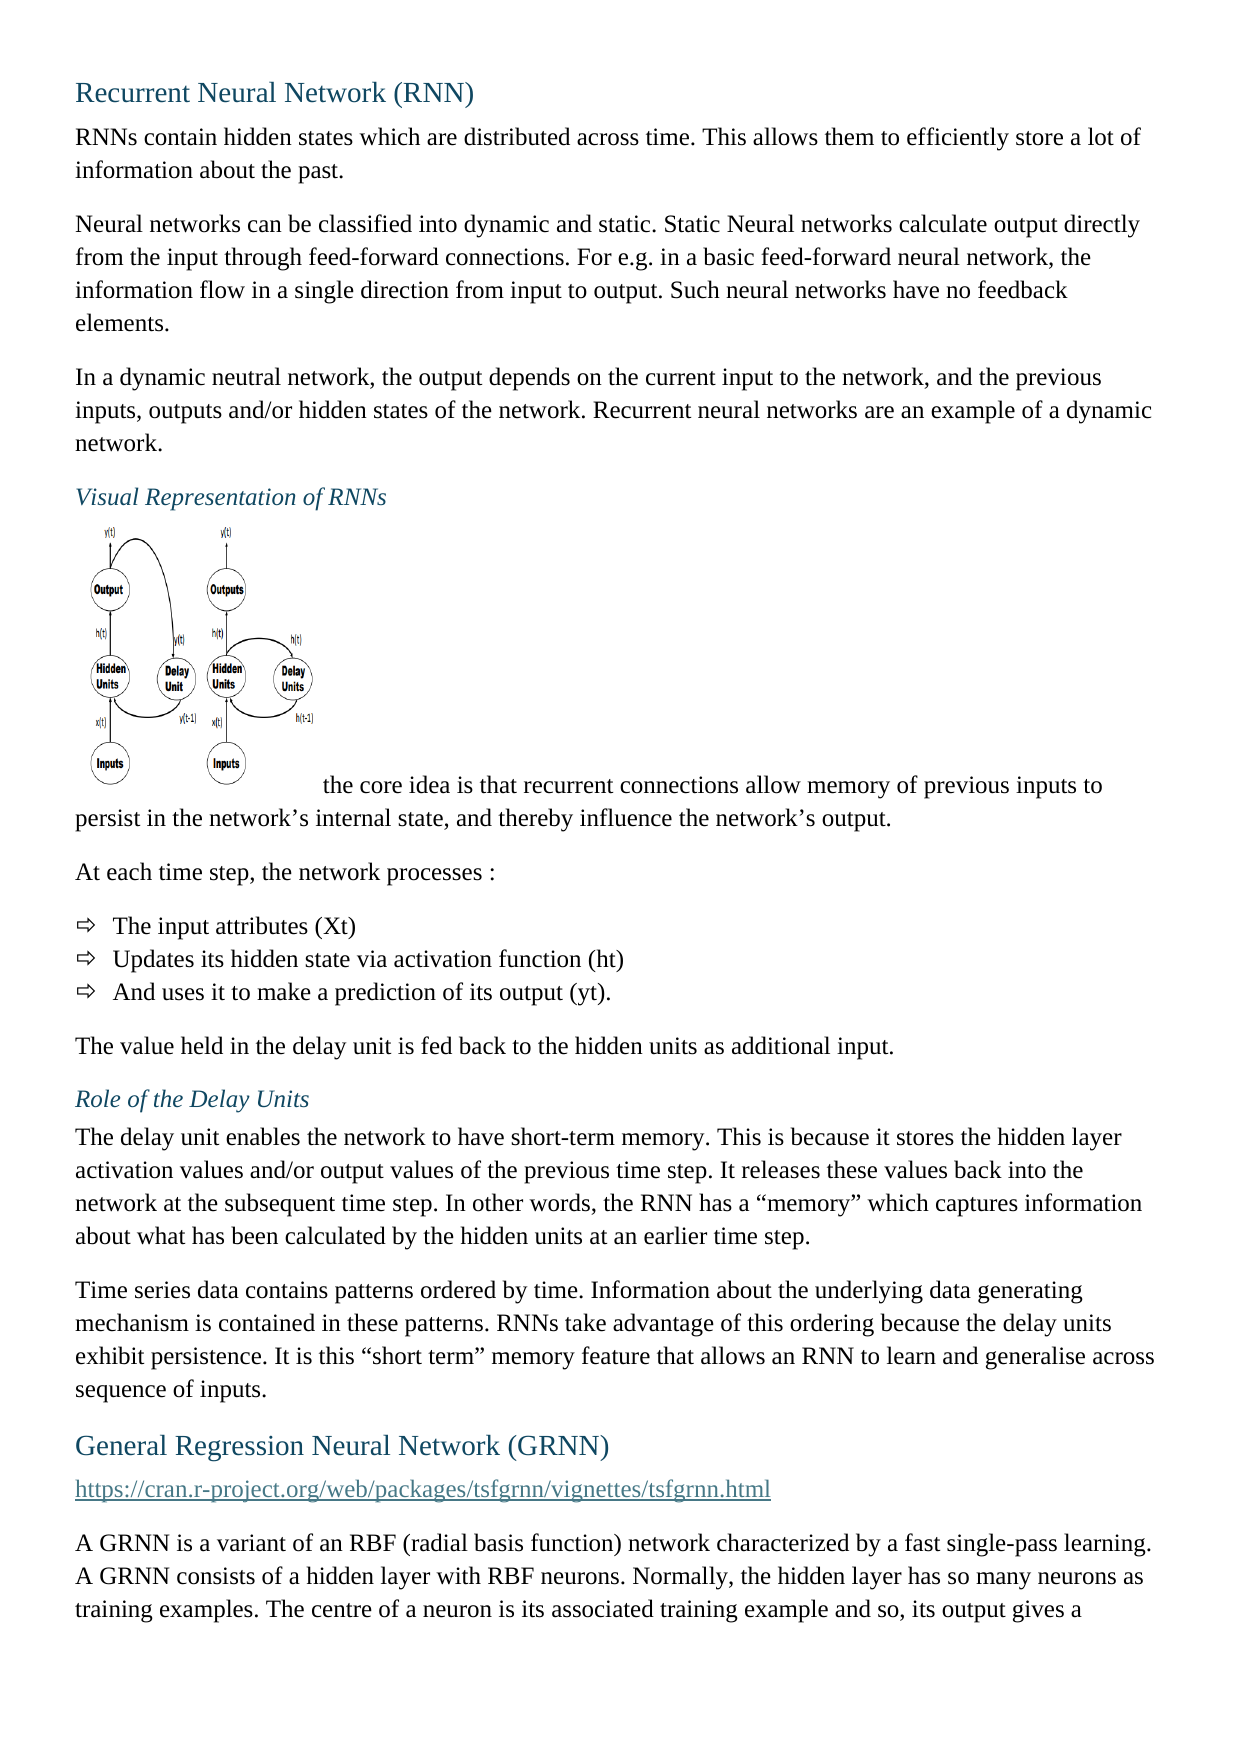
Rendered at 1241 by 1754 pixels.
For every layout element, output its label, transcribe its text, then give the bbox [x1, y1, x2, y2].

subtitle Visual Representation of RNNs [75, 482, 1165, 510]
text The delay unit enables the network to have short-term memory. This is because it stores the hidden layer activation values and/or output values of the previous time step. It releases these values back into the network at the subsequent time step. In other words, the RNN has a “memory” which captures information about what has been calculated by the hidden units at an earlier time step. [75, 1122, 1165, 1249]
subtitle General Regression Neural Network (GRNN) [75, 1428, 1165, 1461]
text Neural networks can be classified into dynamic and static. Static Neural networks calculate output directly from the input through feed-forward connections. For e.g. in a basic feed-forward neural network, the information flow in a single direction from input to output. Such neural networks have no feedback elements. [75, 209, 1165, 337]
list The input attributes (Xt) [75, 911, 1165, 939]
text The value held in the delay unit is fed back to the hidden units as additional input. [75, 1031, 1165, 1059]
subtitle Recurrent Neural Network (RNN) [75, 75, 1165, 108]
text https://cran.r-project.org/web/packages/tsfgrnn/vignettes/tsfgrnn.html [75, 1474, 1165, 1503]
subtitle Role of the Delay Units [75, 1084, 1165, 1113]
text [75, 1528, 1165, 1623]
text Time series data contains patterns ordered by time. Information about the underlying data generating mechanism is contained in these patterns. RNNs take advantage of this ordering because the delay units exhibit persistence. It is this “short term” memory feature that allows an RNN to learn and generalise across sequence of inputs. [75, 1275, 1165, 1402]
text In a dynamic neutral network, the output depends on the current input to the network, and the previous inputs, outputs and/or hidden states of the network. Recurrent neural networks are an example of a dynamic network. [75, 362, 1165, 456]
picture [75, 518, 323, 794]
text the core idea is that recurrent connections allow memory of previous inputs to persist in the network’s internal state, and thereby influence the network’s output. [75, 519, 1165, 832]
list Updates its hidden state via activation function (ht) [75, 944, 1165, 973]
list And uses it to make a prediction of its output (yt). [75, 977, 1165, 1006]
text At each time step, the network processes : [75, 857, 1165, 886]
text RNNs contain hidden states which are distributed across time. This allows them to efficiently store a lot of information about the past. [75, 122, 1165, 184]
